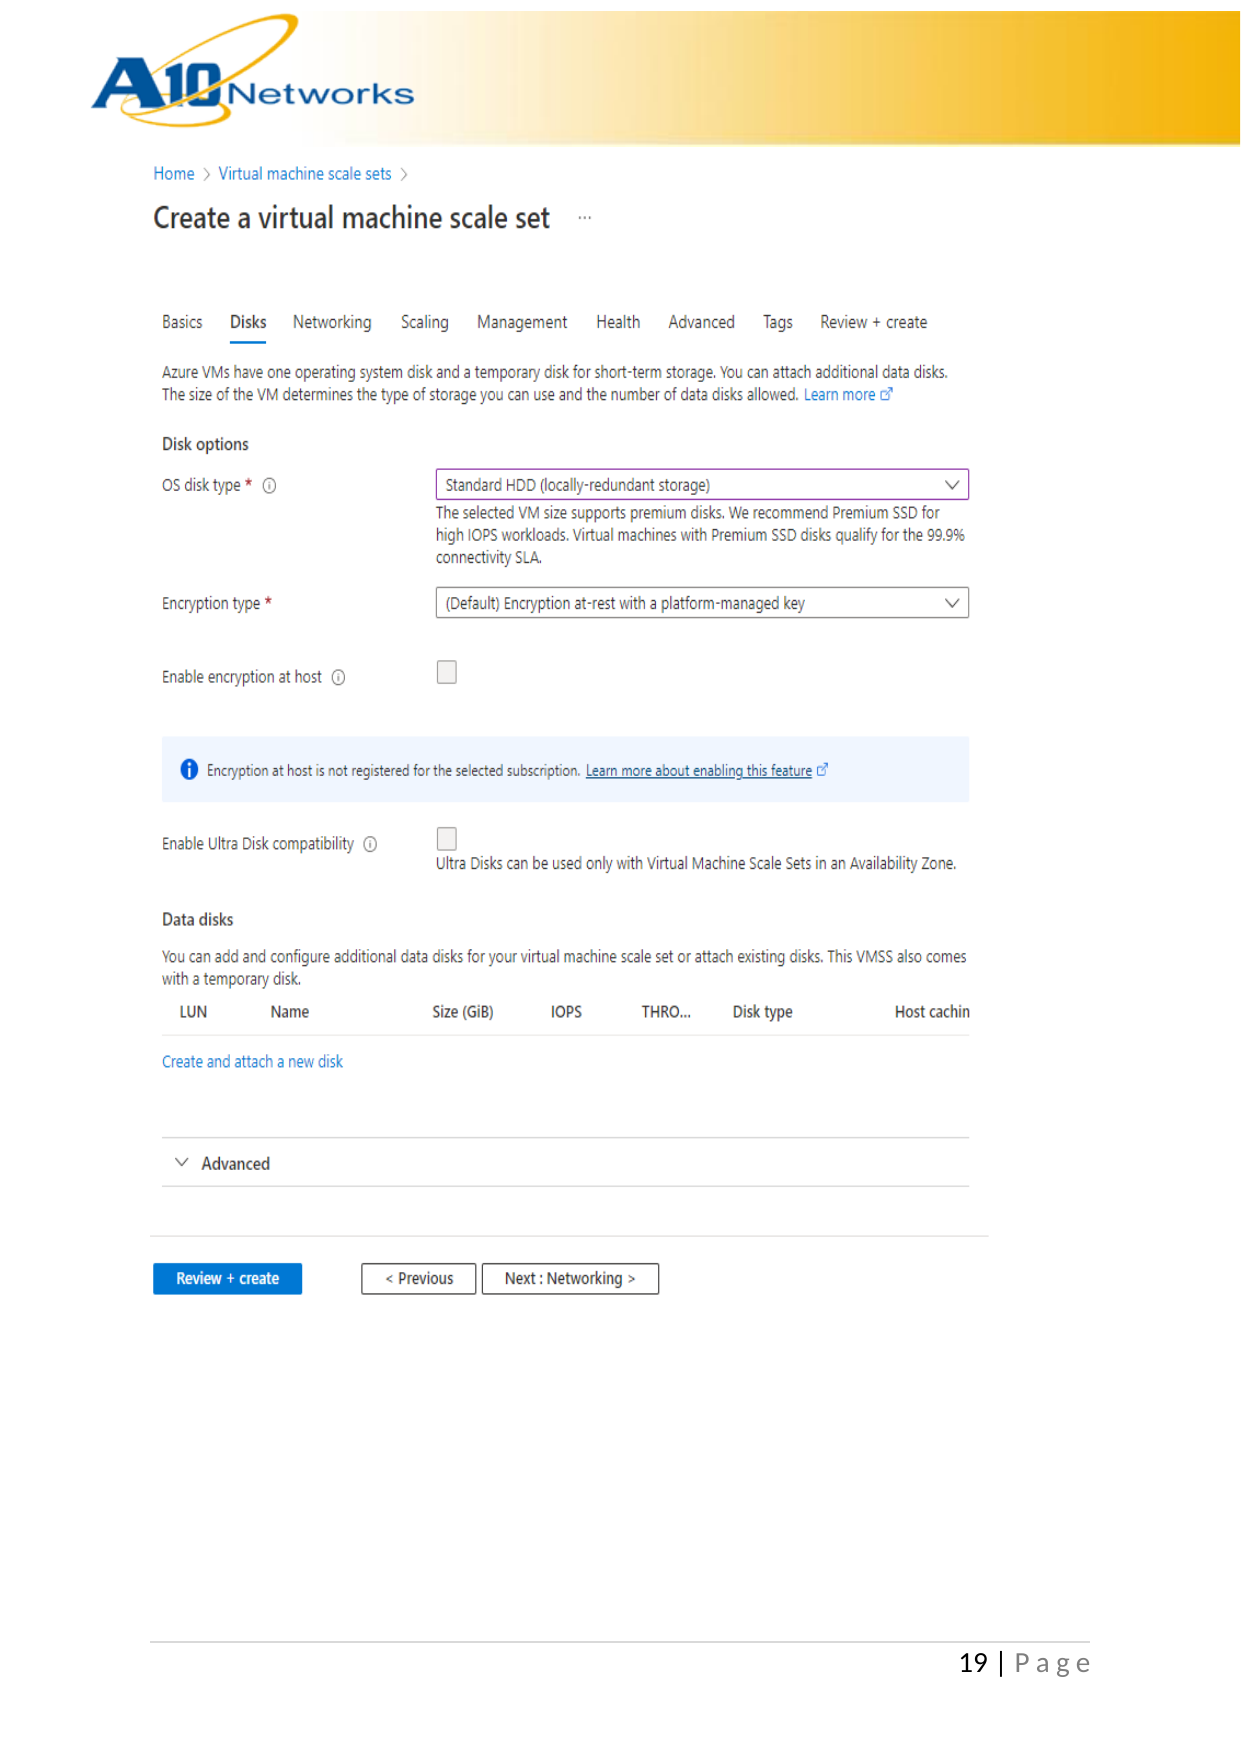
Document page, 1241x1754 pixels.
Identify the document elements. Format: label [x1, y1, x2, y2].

picture [150, 164, 989, 1300]
picture [0, 11, 1241, 147]
